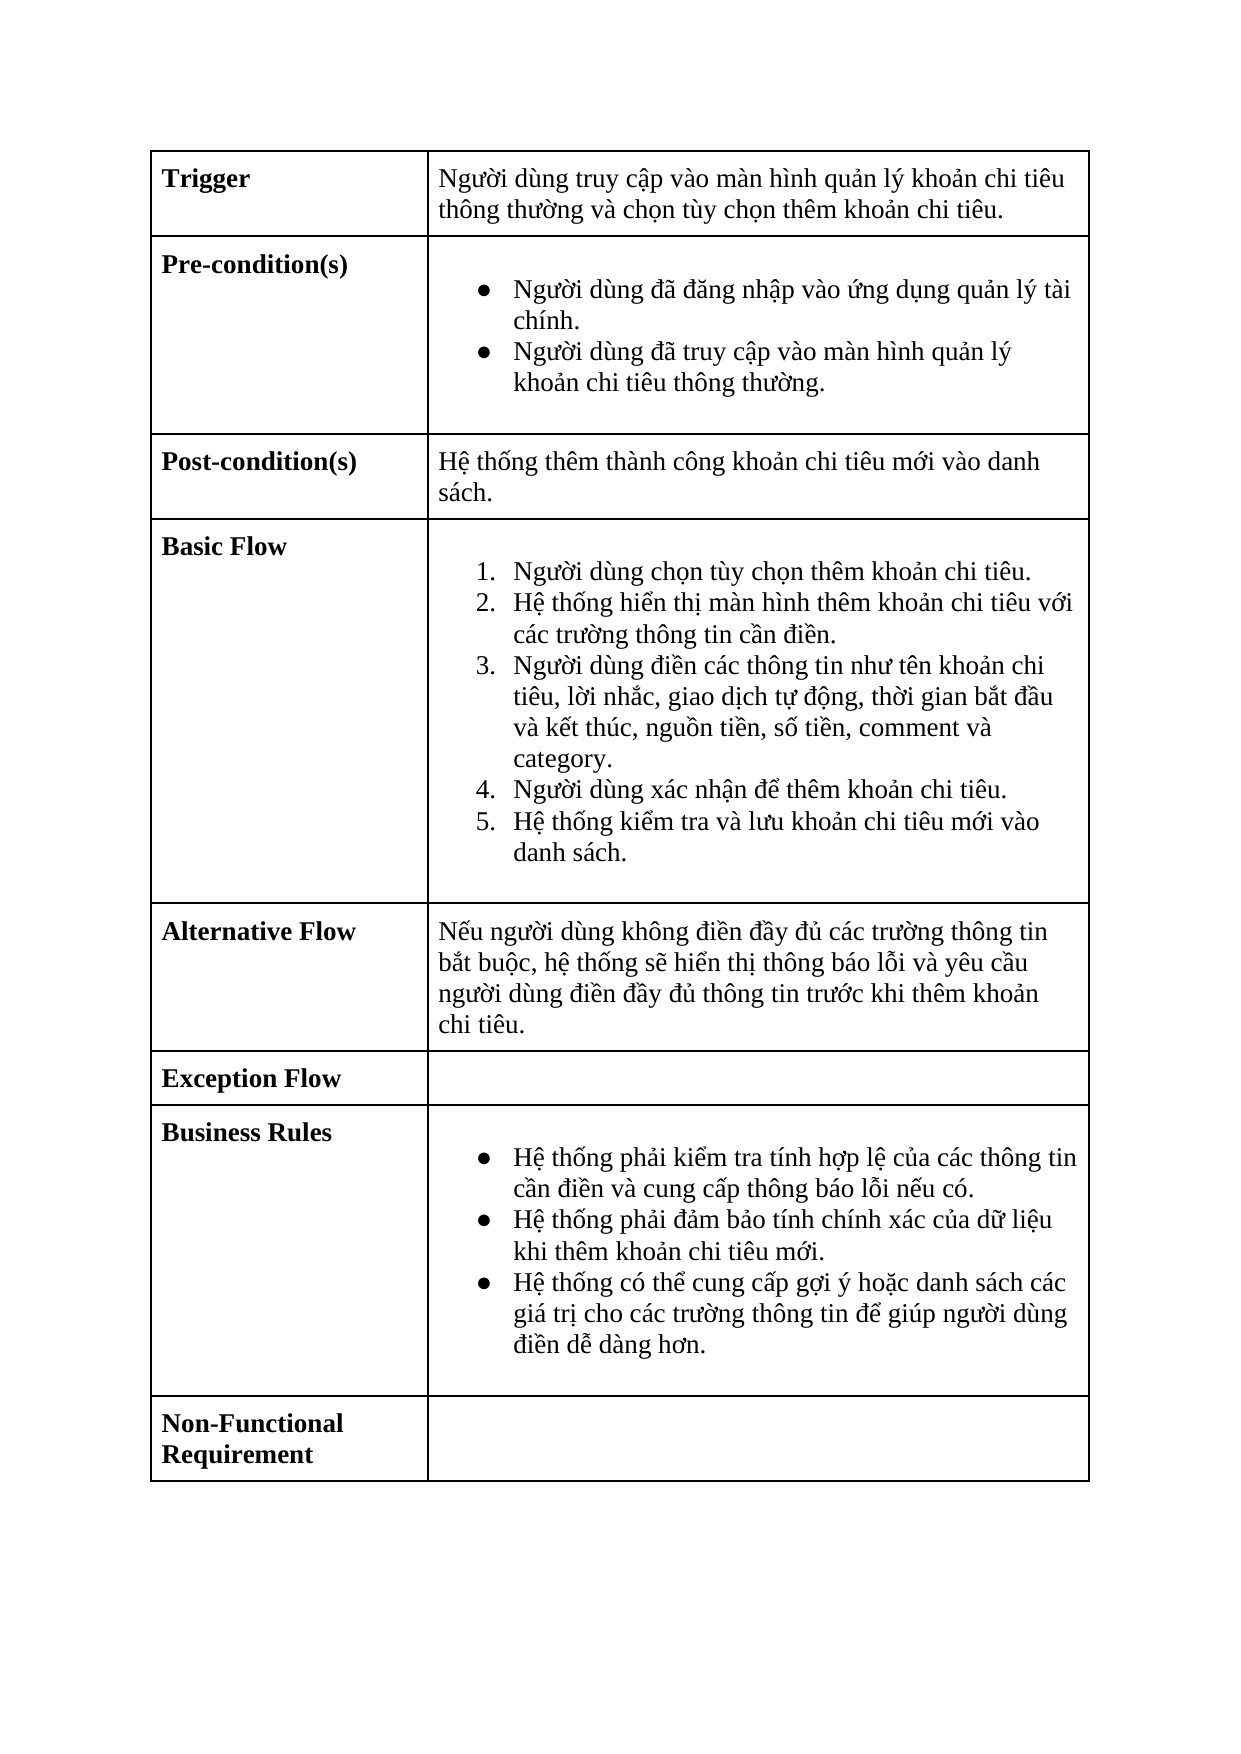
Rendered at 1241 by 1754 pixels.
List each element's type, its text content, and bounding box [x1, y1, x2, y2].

table_cell Hệ thống phải kiểm tra tính hợp lệ của các thông tin cần điền và cung cấp thông báo lỗi nếu có. Hệ thống phải đảm bảo tính chính xác của dữ liệu khi thêm khoản chi tiêu mới. Hệ thống có thể cung cấp gợi ý hoặc danh sách các giá trị cho các trường thông tin để giúp người dùng điền dễ dàng hơn. [429, 1106, 1088, 1395]
table_cell Trigger [152, 152, 427, 235]
table_cell Business Rules [152, 1106, 427, 1395]
table_cell Nếu người dùng không điền đầy đủ các trường thông tin bắt buộc, hệ thống sẽ hiển thị thông báo lỗi và yêu cầu người dùng điền đầy đủ thông tin trước khi thêm khoản chi tiêu. [429, 904, 1088, 1050]
table_cell Pre-condition(s) [152, 237, 427, 433]
table_cell Post-condition(s) [152, 435, 427, 518]
table_cell Người dùng đã đăng nhập vào ứng dụng quản lý tài chính. Người dùng đã truy cập vào màn hình quản lý khoản chi tiêu thông thường. [429, 237, 1088, 433]
table_cell Non-Functional Requirement [152, 1397, 427, 1480]
table_cell Basic Flow [152, 520, 427, 902]
table_cell Alternative Flow [152, 904, 427, 1050]
table_cell Người dùng truy cập vào màn hình quản lý khoản chi tiêu thông thường và chọn tùy chọn thêm khoản chi tiêu. [429, 152, 1088, 235]
table_cell Người dùng chọn tùy chọn thêm khoản chi tiêu. Hệ thống hiển thị màn hình thêm khoản chi tiêu với các trường thông tin cần điền. Người dùng điền các thông tin như tên khoản chi tiêu, lời nhắc, giao dịch tự động, thời gian bắt đầu và kết thúc, nguồn tiền, số tiền, comment và category. Người dùng xác nhận để thêm khoản chi tiêu. Hệ thống kiểm tra và lưu khoản chi tiêu mới vào danh sách. [429, 520, 1088, 902]
table_cell Exception Flow [152, 1052, 427, 1104]
table_cell [429, 1052, 1088, 1104]
table_cell [429, 1397, 1088, 1480]
table_cell Hệ thống thêm thành công khoản chi tiêu mới vào danh sách. [429, 435, 1088, 518]
